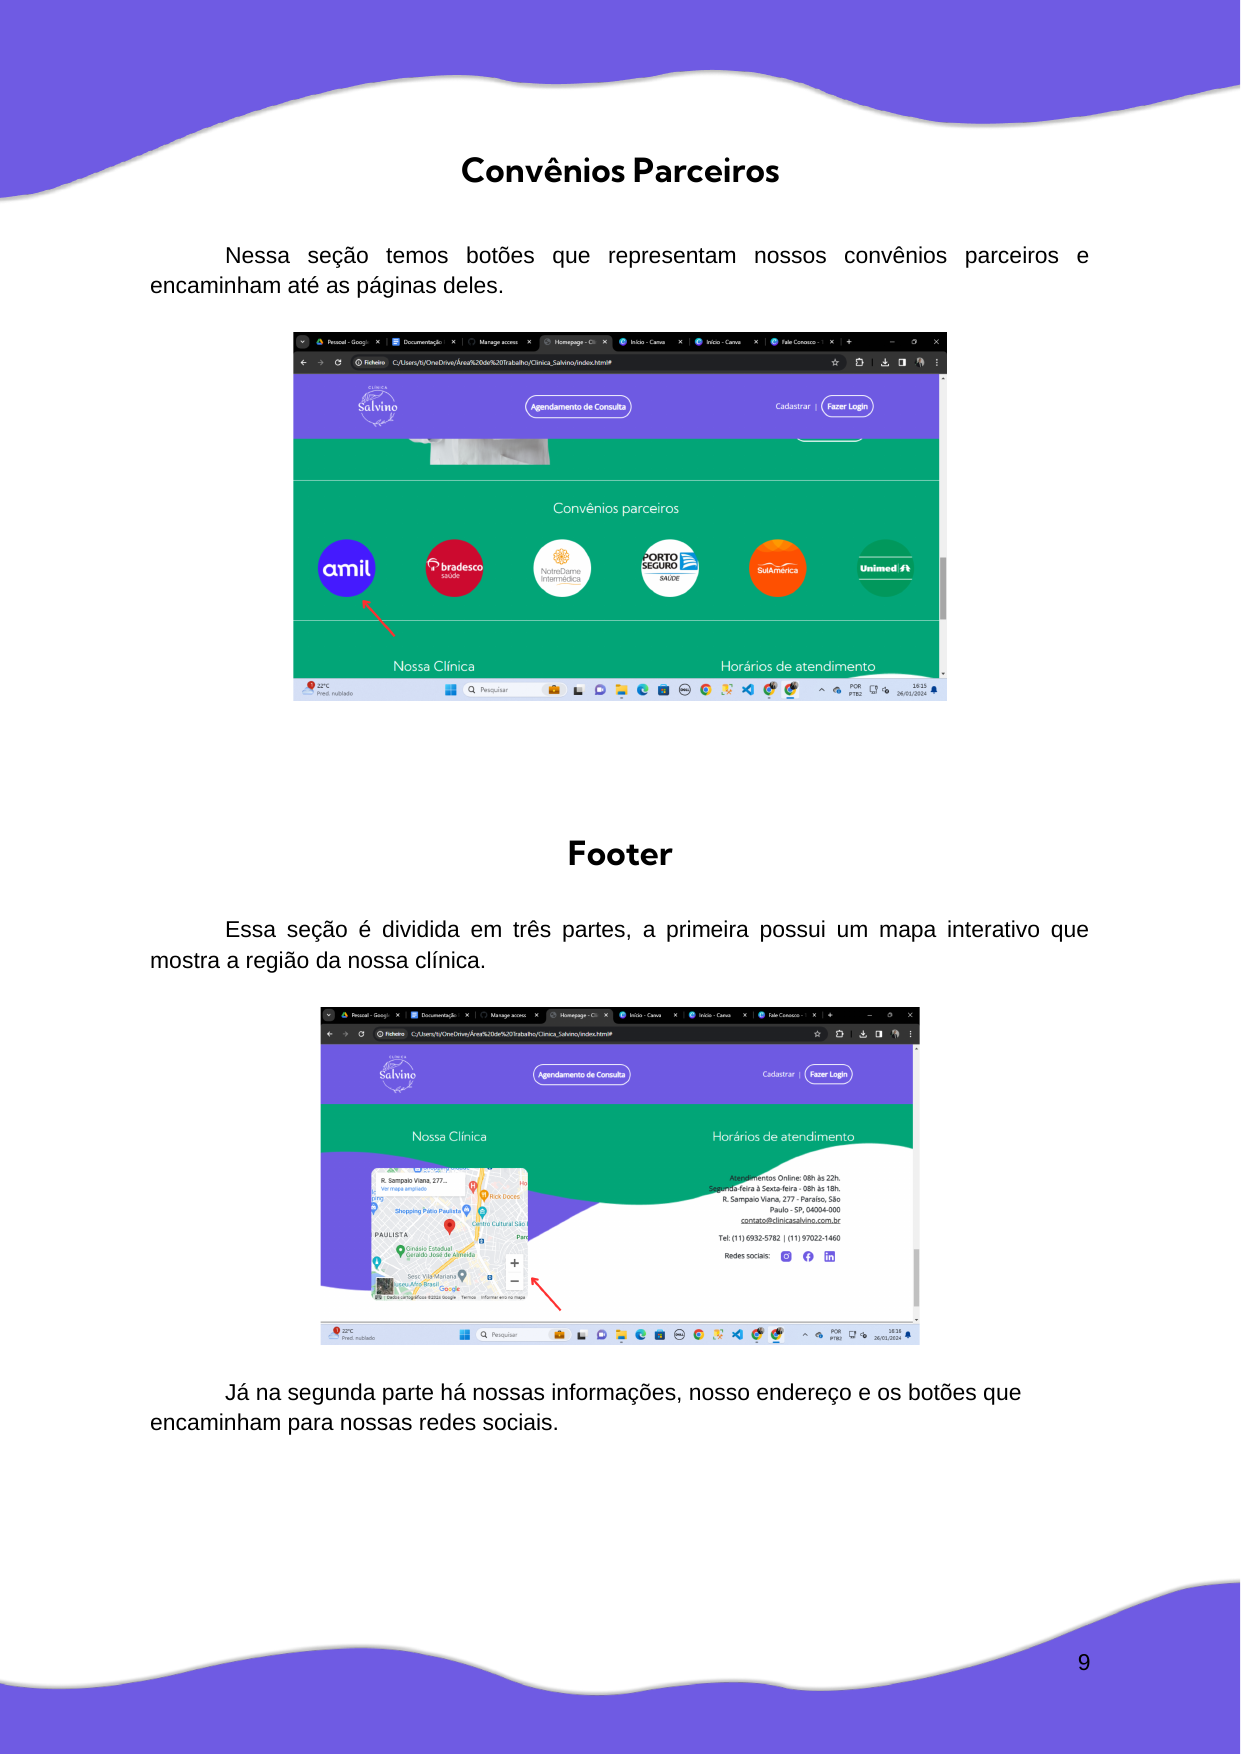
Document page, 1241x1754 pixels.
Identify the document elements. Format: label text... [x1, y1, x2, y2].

text Nessa seção temos botões que representam nossos convênios parceiros e encaminham até as páginas deles. [150, 242, 1090, 299]
picture [293, 332, 947, 701]
text Já na segunda parte há nossas informações, nosso endereço e os botões que encaminham para nossas redes sociais. [150, 1378, 1090, 1435]
picture [320, 1007, 920, 1345]
picture [0, 0, 1241, 206]
subtitle Footer [150, 832, 1090, 874]
text Essa seção é dividida em três partes, a primeira possui um mapa interativo que mostra a região da nossa clínica. [150, 916, 1090, 973]
picture [0, 1577, 1241, 1754]
subtitle Convênios Parceiros [150, 150, 1090, 230]
